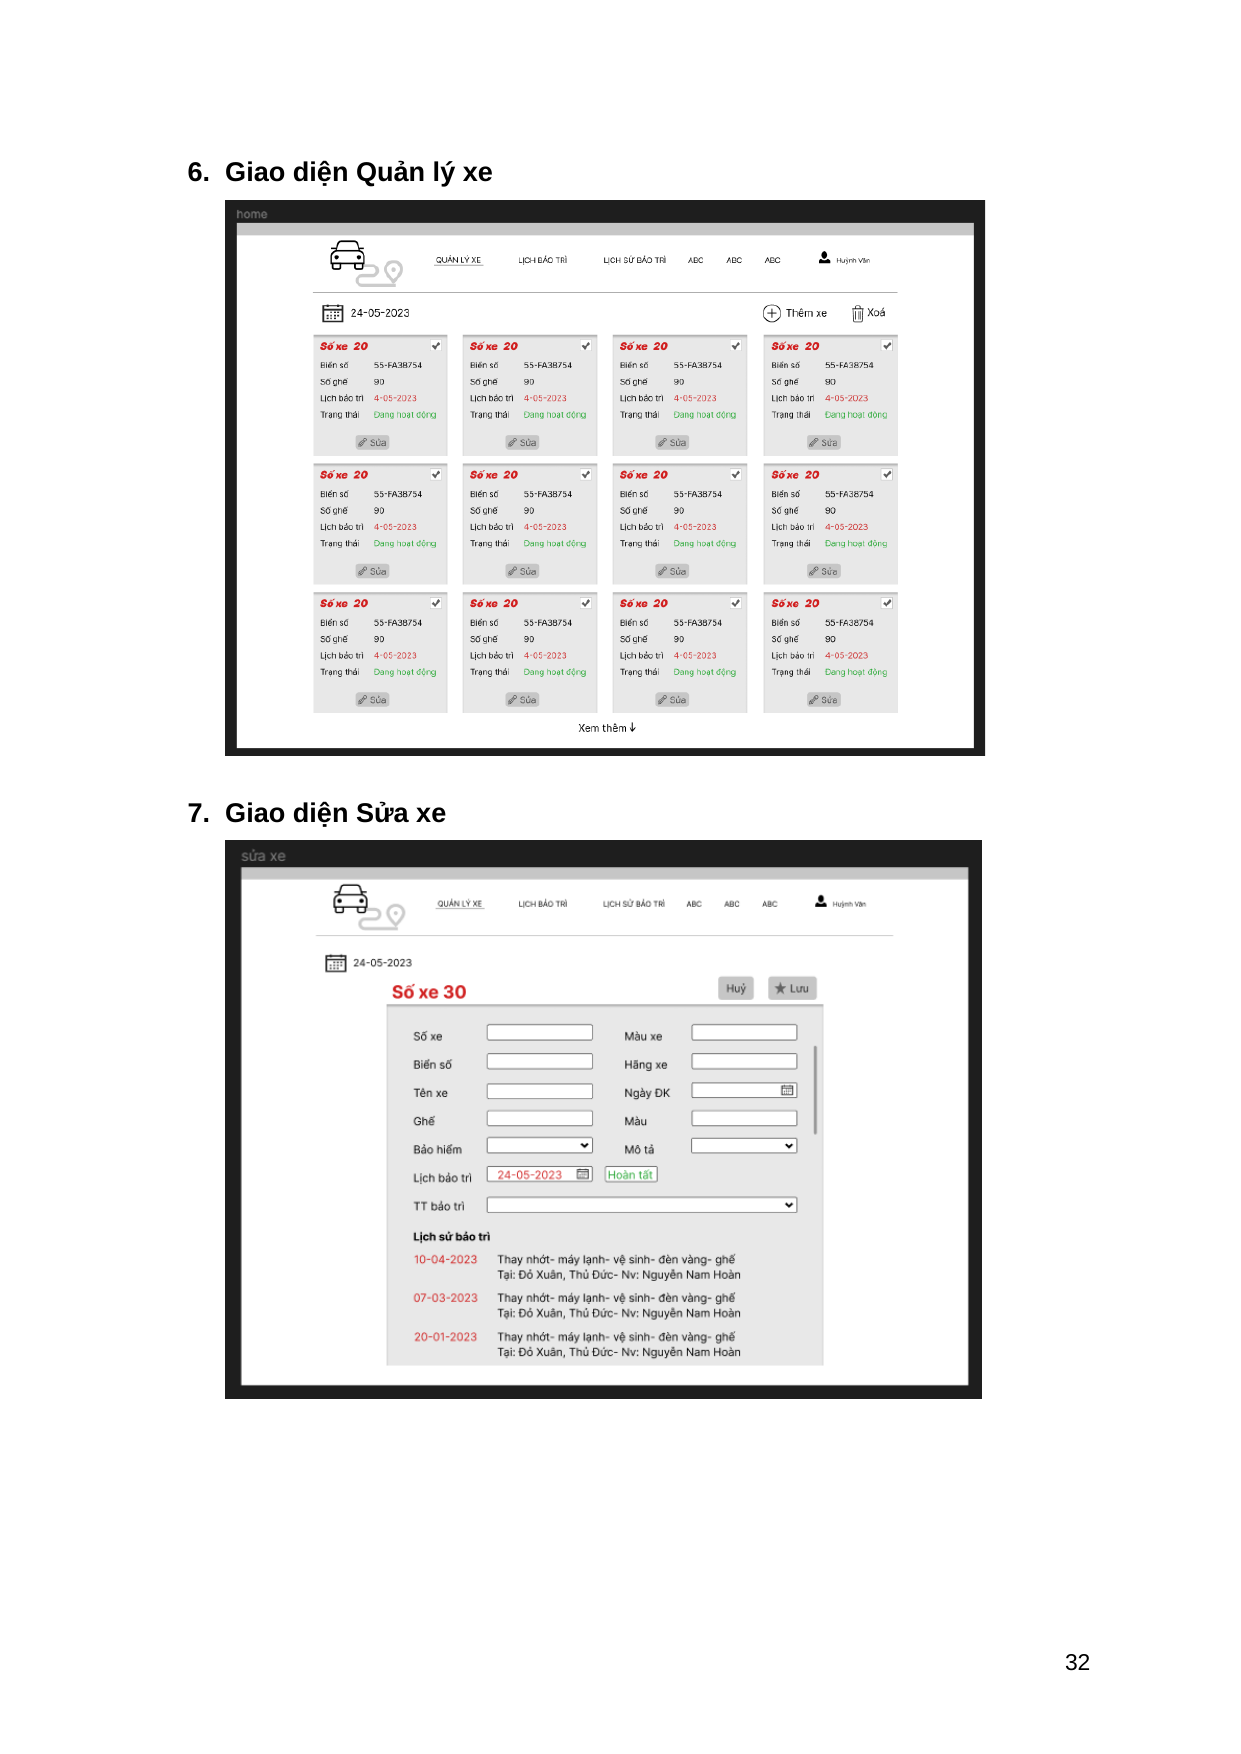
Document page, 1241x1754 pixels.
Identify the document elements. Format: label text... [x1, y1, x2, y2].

subtitle Giao diện Sửa xe [187, 797, 1090, 828]
subtitle Giao diện Quản lý xe [187, 156, 1090, 187]
picture [225, 840, 982, 1399]
picture [225, 200, 986, 756]
